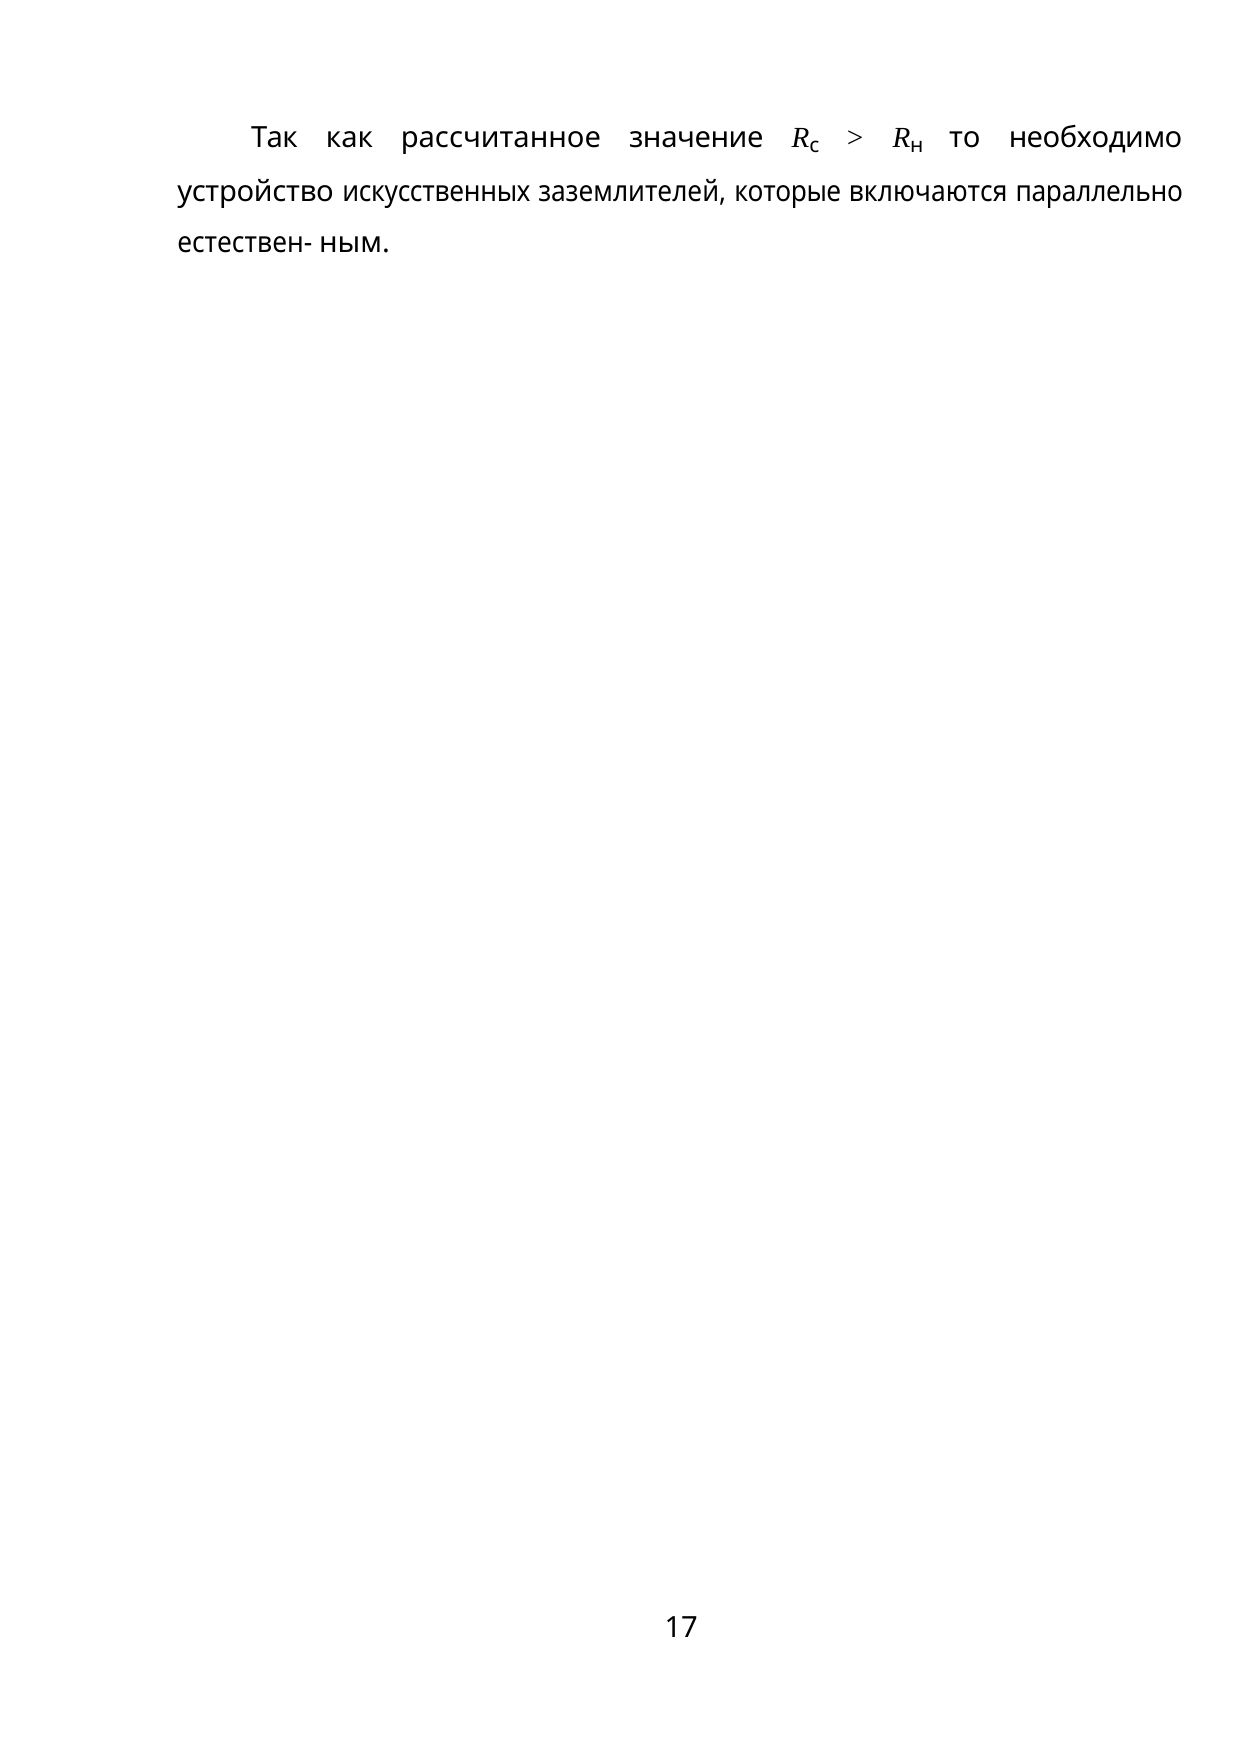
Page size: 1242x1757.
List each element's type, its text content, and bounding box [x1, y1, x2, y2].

text Так как рассчитанное значение Rс > Rн то необходимо устройство искусственных заземлителей, которые включаются параллельно естествен- ным. [177, 117, 1183, 261]
